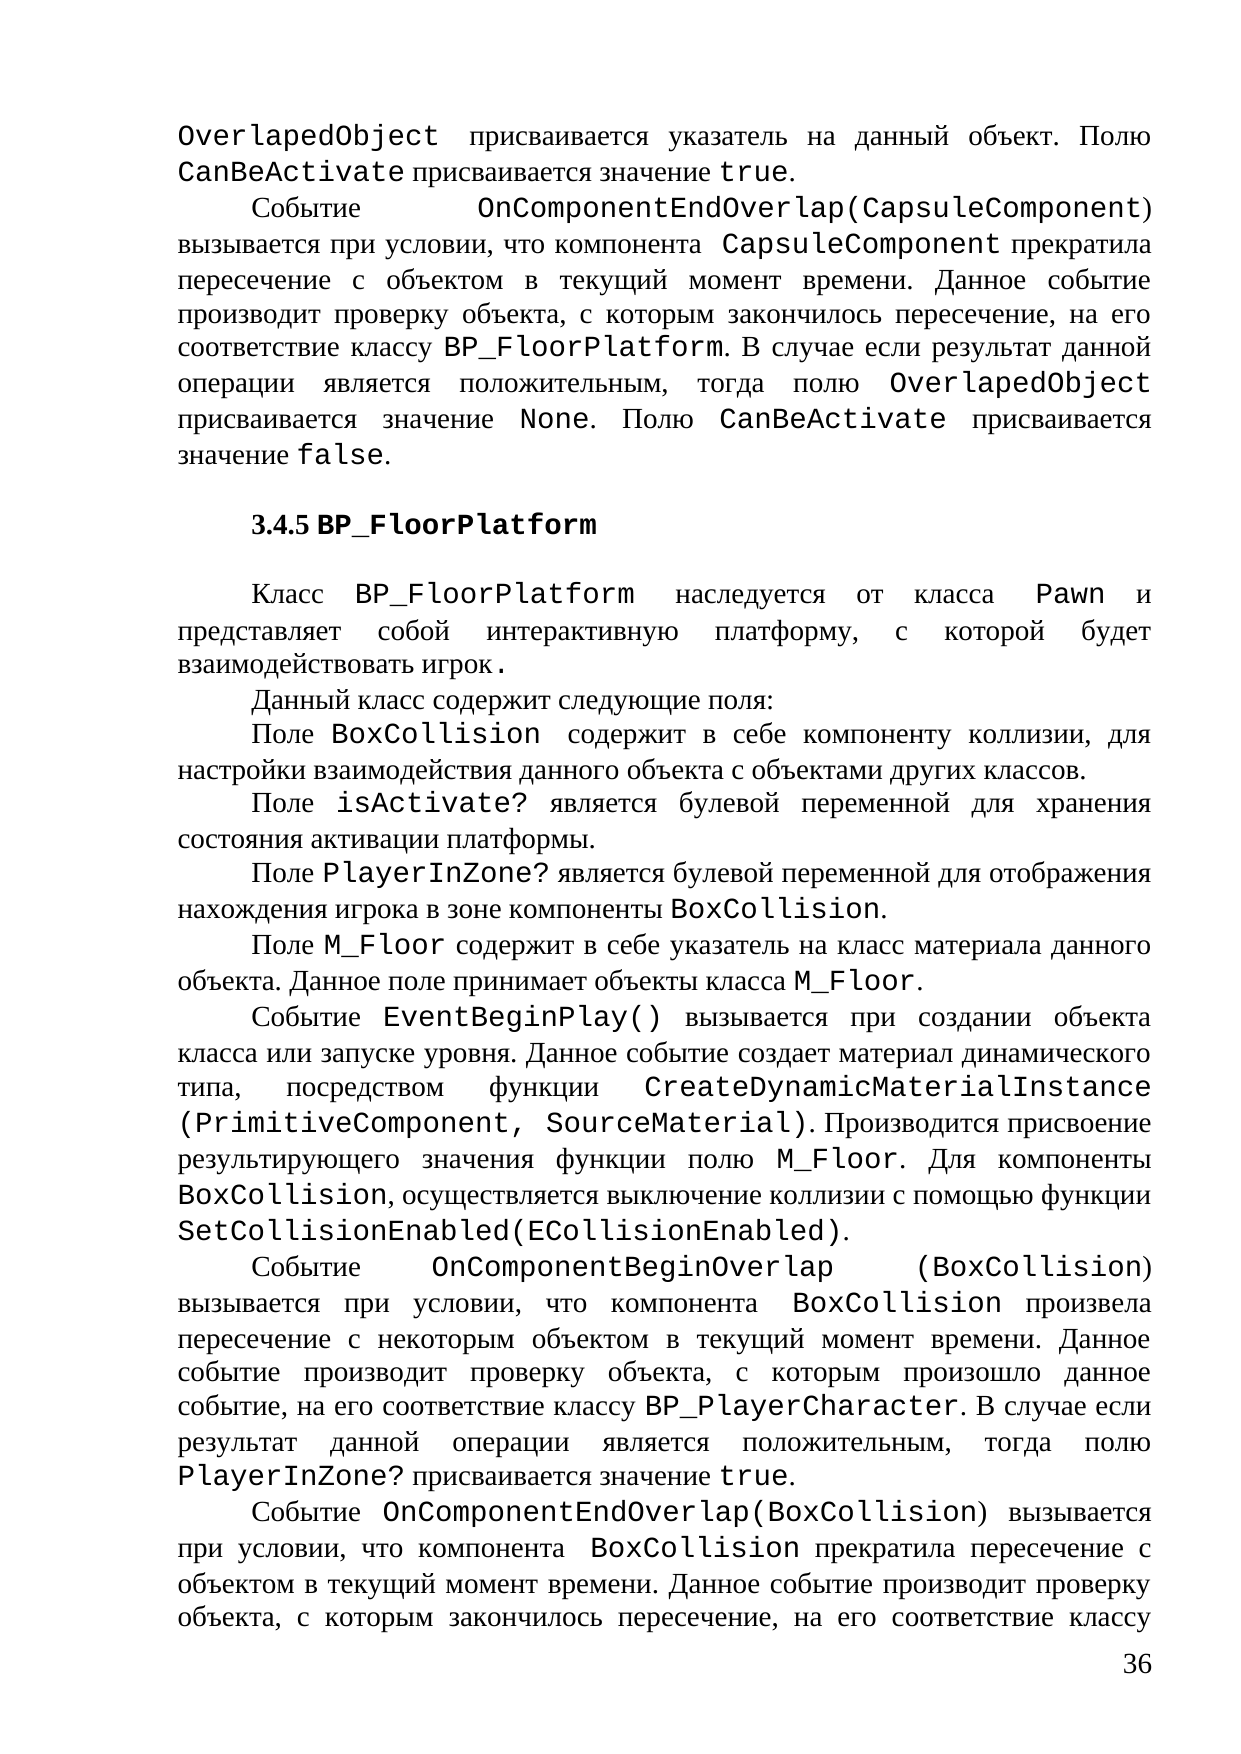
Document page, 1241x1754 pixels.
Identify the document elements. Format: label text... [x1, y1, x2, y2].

text Событие OnComponentBeginOverlap (BoxCollision) вызывается при условии, что компонента BoxCollision произвела пересечение с некоторым объектом в текущий момент времени. Данное событие производит проверку объекта, с которым произошло данное событие, на его соответствие классу BP_PlayerCharacter. В случае если результат данной операции является положительным, тогда полю PlayerInZone? присваивается значение true. [177, 1249, 1152, 1494]
text Класс BP_FloorPlatform наследуется от класса Pawn и представляет собой интерактивную платформу, с которой будет взаимодействовать игрок. [177, 577, 1152, 682]
text Поле PlayerInZone? является булевой переменной для отображения нахождения игрока в зоне компоненты BoxCollision. [177, 855, 1152, 927]
text Поле M_Floor содержит в себе указатель на класс материала данного объекта. Данное поле принимает объекты класса M_Floor. [177, 927, 1152, 999]
text Поле isActivate? является булевой переменной для хранения состояния активации платформы. [177, 785, 1152, 855]
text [177, 118, 1152, 190]
text Данный класс содержит следующие поля: [177, 682, 1152, 716]
text Событие EventBeginPlay() вызывается при создании объекта класса или запуске уровня. Данное событие создает материал динамического типа, посредством функции CreateDynamicMaterialInstance (PrimitiveComponent, SourceMaterial). Производится присвоение результирующего значения функции полю M_Floor. Для компоненты BoxCollision, осуществляется выключение коллизии с помощью функции SetCollisionEnabled(ECollisionEnabled). [177, 999, 1152, 1249]
text Поле BoxCollision содержит в себе компоненту коллизии, для настройки взаимодействия данного объекта с объектами других классов. [177, 716, 1152, 785]
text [177, 1494, 1152, 1633]
text Событие OnComponentEndOverlap(CapsuleComponent) вызывается при условии, что компонента CapsuleComponent прекратила пересечение с объектом в текущий момент времени. Данное событие производит проверку объекта, с которым закончилось пересечение, на его соответствие классу BP_FloorPlatform. В случае если результат данной операции является положительным, тогда полю OverlapedObject присваивается значение None. Полю CanBeActivate присваивается значение false. [177, 190, 1152, 473]
text 3.4.5 BP_FloorPlatform [177, 507, 1152, 543]
